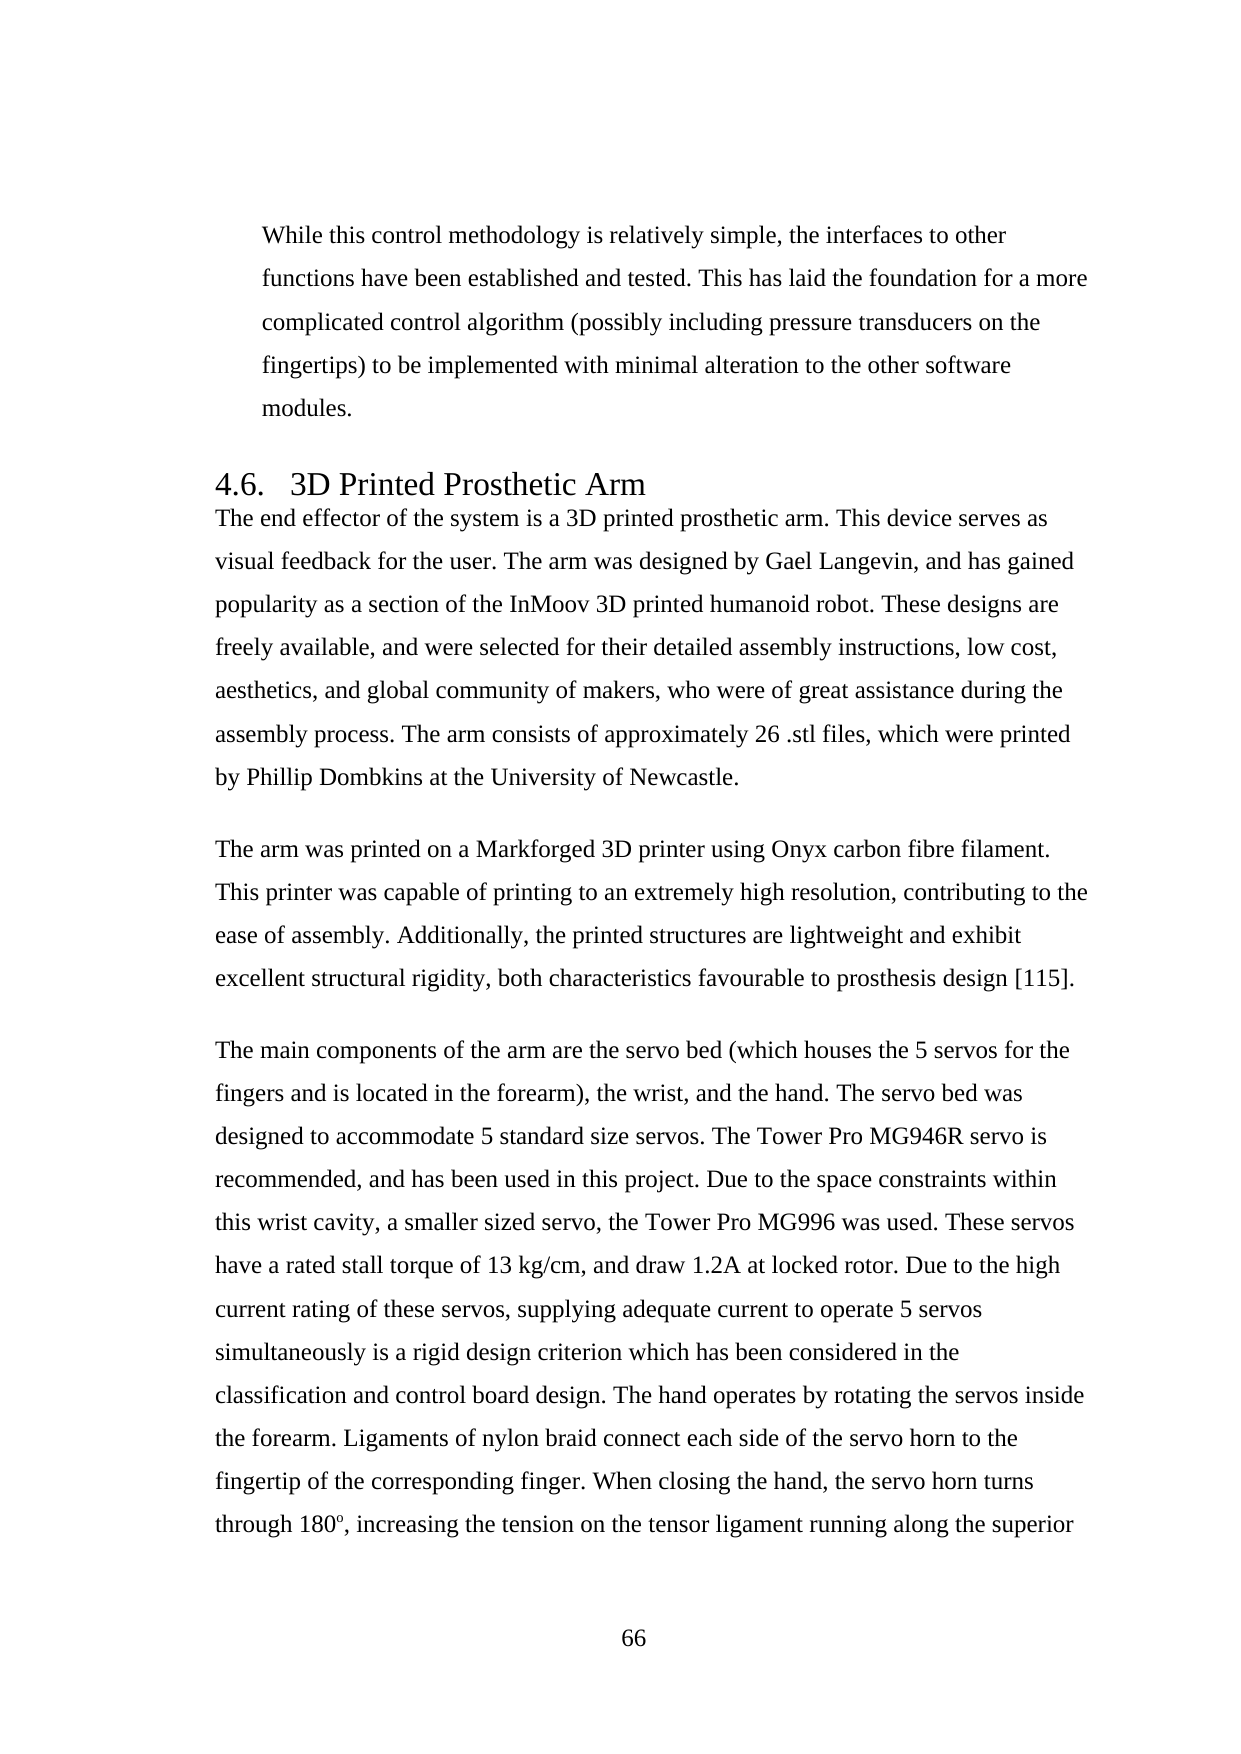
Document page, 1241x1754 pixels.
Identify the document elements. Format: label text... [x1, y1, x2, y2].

text have a rated stall torque of 13 kg/cm, and draw 1.2A at locked rotor. Due to the high current rating of these servos, supplying adequate current to operate 5 servos simultaneously is a rigid design criterion which has been considered in the classification and control board design. The hand operates by rotating the servos inside the forearm. Ligaments of nylon braid connect each side of the servo horn to the [215, 1251, 1090, 1452]
subtitle 3D Printed Prosthetic Arm [215, 465, 1090, 503]
text The arm was printed on a Markforged 3D printer using Onyx carbon fibre filament. This printer was capable of printing to an extremely high resolution, contributing to the ease of assembly. Additionally, the printed structures are lightweight and exhibit excellent structural rigidity, both characteristics favourable to prosthesis design [115]. [215, 834, 1090, 992]
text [262, 177, 1090, 422]
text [215, 1466, 1090, 1538]
text The end effector of the system is a 3D printed prosthetic arm. This device serves as visual feedback for the user. The arm was designed by Gael Langevin, and has gained popularity as a section of the InMoov 3D printed humanoid robot. These designs are freely available, and were selected for their detailed assembly instructions, low cost, aesthetics, and global community of makers, who were of great assistance during the assembly process. The arm consists of approximately 26 .stl files, which were printed by Phillip Dombkins at the University of Newcastle. [215, 503, 1090, 791]
text The main components of the arm are the servo bed (which houses the 5 servos for the fingers and is located in the forearm), the wrist, and the hand. The servo bed was designed to accommodate 5 standard size servos. The Tower Pro MG946R servo is recommended, and has been used in this project. Due to the space constraints within this wrist cavity, a smaller sized servo, the Tower Pro MG996 was used. These servos [215, 1035, 1090, 1236]
